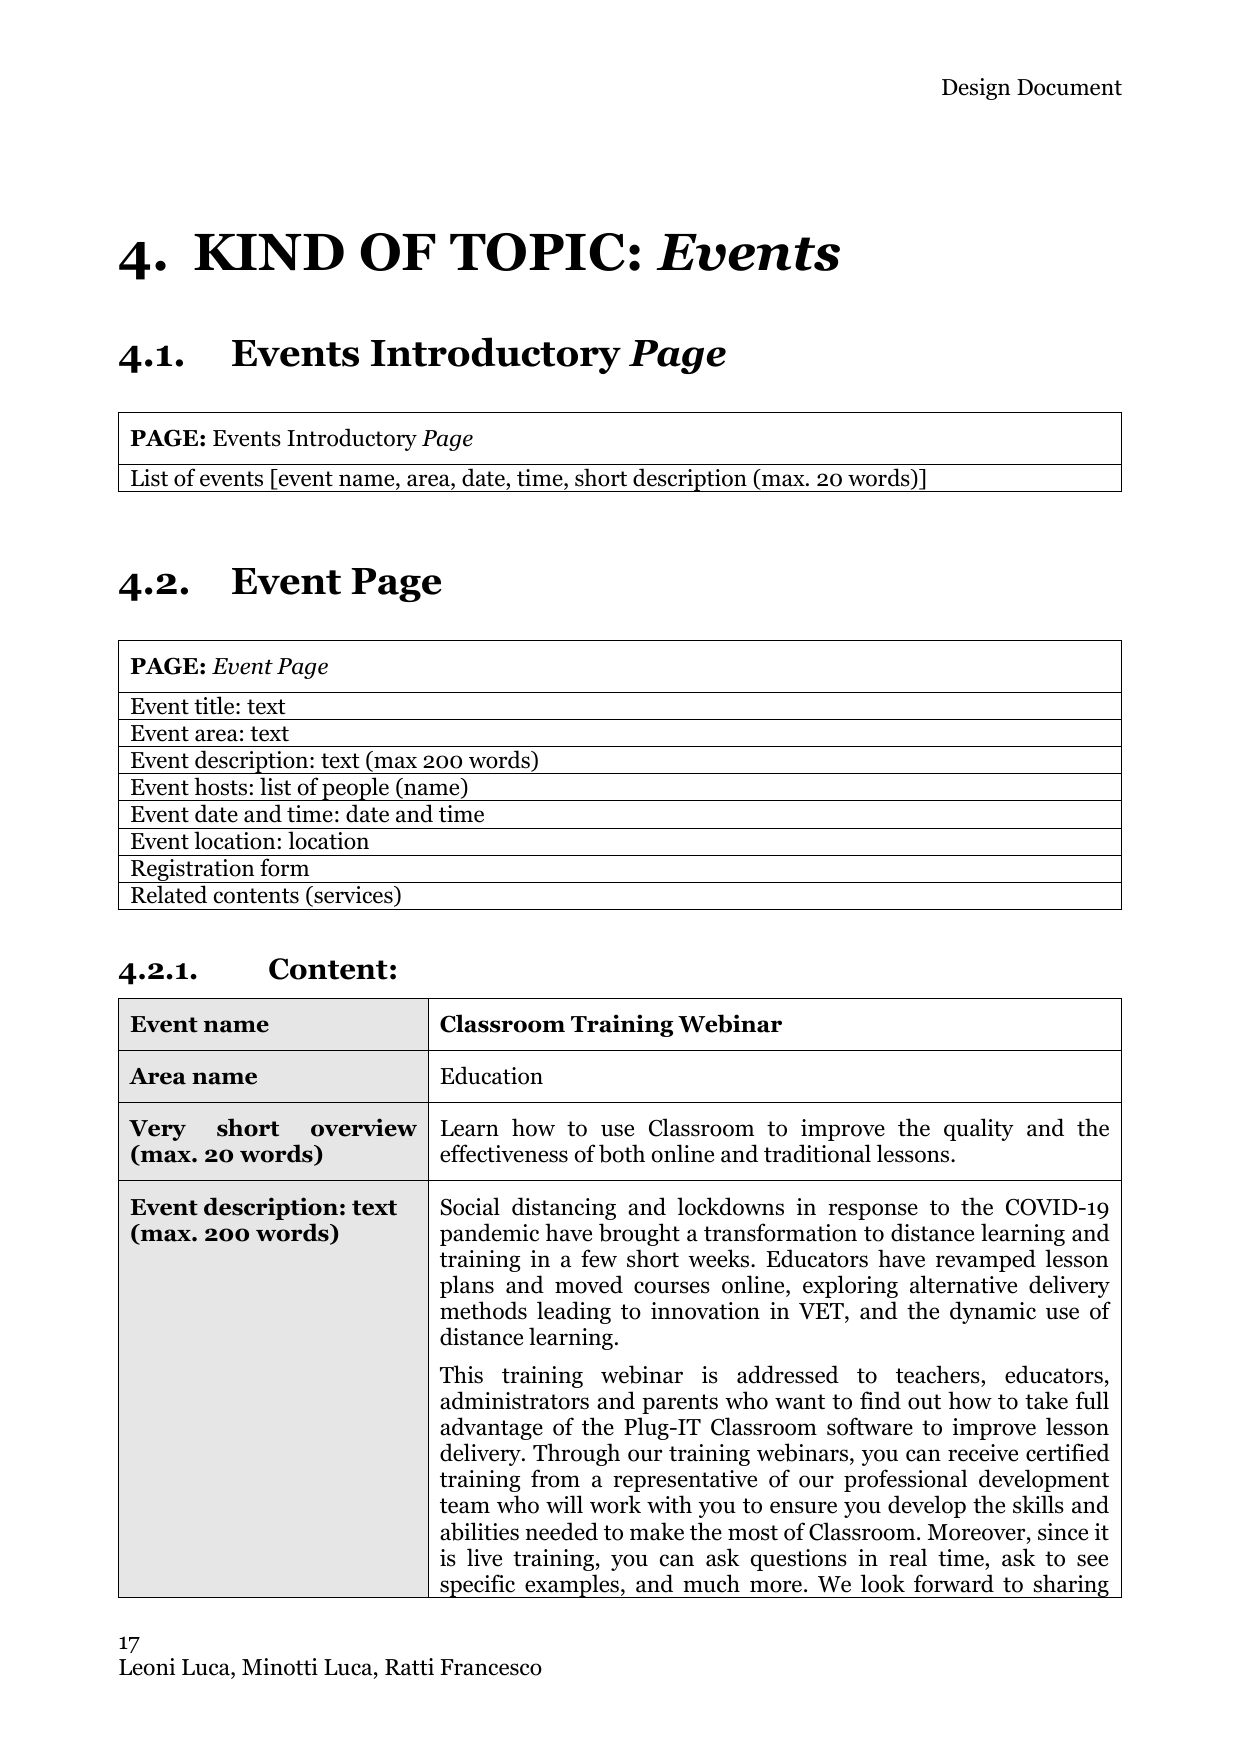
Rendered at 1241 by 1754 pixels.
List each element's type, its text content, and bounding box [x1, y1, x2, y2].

subtitle Event Page [118, 560, 1122, 602]
table_cell Event title: text [119, 693, 1121, 719]
table_cell Event area: text [119, 720, 1121, 746]
table_cell Very short overview (max. 20 words) [119, 1103, 428, 1180]
table_cell List of events [event name, area, date, time, short description (max. 20 words)] [119, 465, 1121, 491]
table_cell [429, 1181, 1121, 1597]
table_header Classroom Training Webinar [429, 999, 1121, 1050]
table_header Event name [119, 999, 428, 1050]
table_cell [119, 1181, 428, 1597]
subtitle KIND OF TOPIC: Events [118, 223, 1122, 282]
table_cell Education [429, 1051, 1121, 1102]
table_cell Event location: location [119, 829, 1121, 854]
table_cell Event hosts: list of people (name) [119, 774, 1121, 800]
table_cell Learn how to use Classroom to improve the quality and the effectiveness of both online and traditional lessons. [429, 1103, 1121, 1180]
table_cell Event date and time: date and time [119, 801, 1121, 827]
table_header PAGE: Events Introductory Page [119, 413, 1121, 464]
table_cell Area name [119, 1051, 428, 1102]
subtitle Content: [118, 952, 1122, 986]
table_cell Related contents (services) [119, 883, 1121, 909]
table_header PAGE: Event Page [119, 641, 1121, 692]
table_cell Event description: text (max 200 words) [119, 747, 1121, 773]
subtitle Events Introductory Page [118, 332, 1122, 374]
table_cell Registration form [119, 856, 1121, 882]
